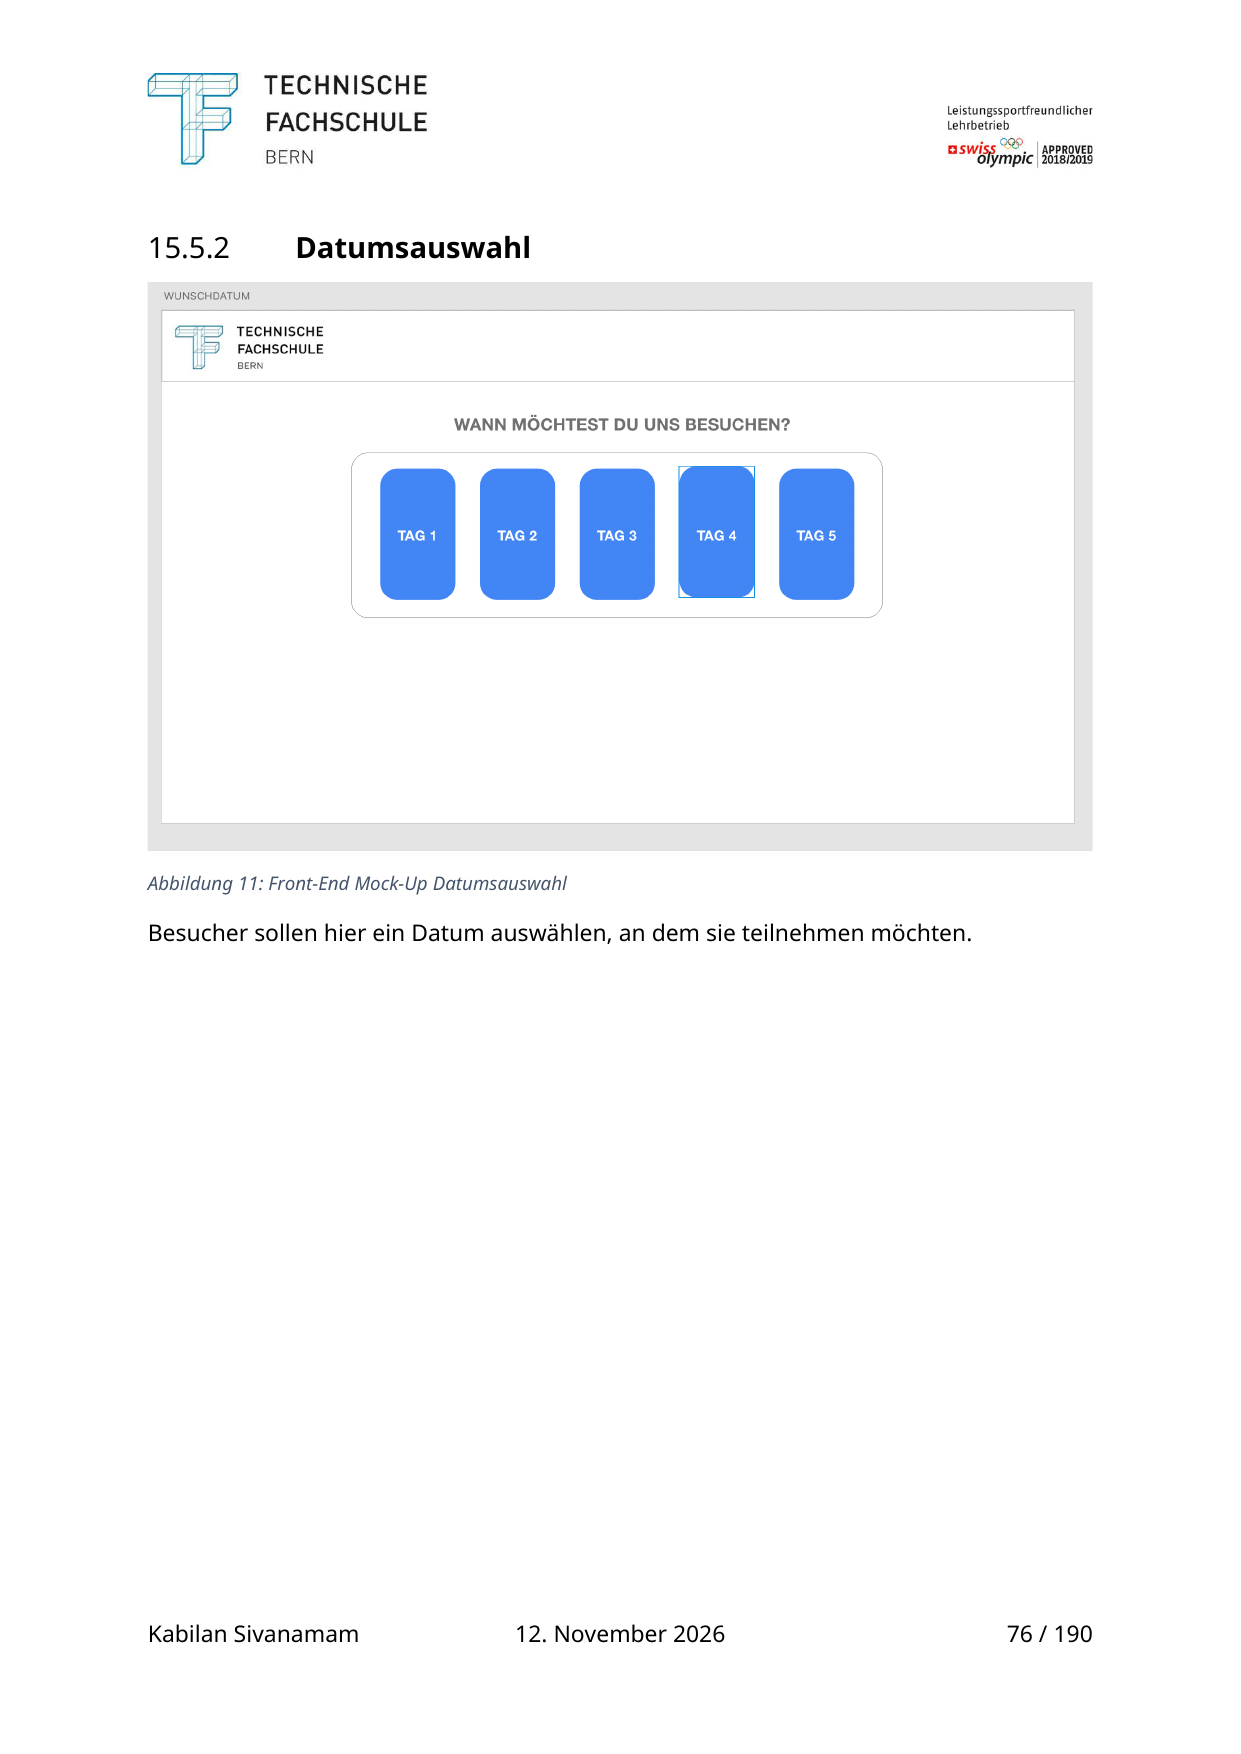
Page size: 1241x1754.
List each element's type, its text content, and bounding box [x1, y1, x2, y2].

subtitle Datumsauswahl [148, 227, 1093, 267]
picture [147, 282, 1093, 851]
picture [147, 73, 1093, 196]
text Besucher sollen hier ein Datum auswählen, an dem sie teilnehmen möchten. [148, 916, 1093, 948]
